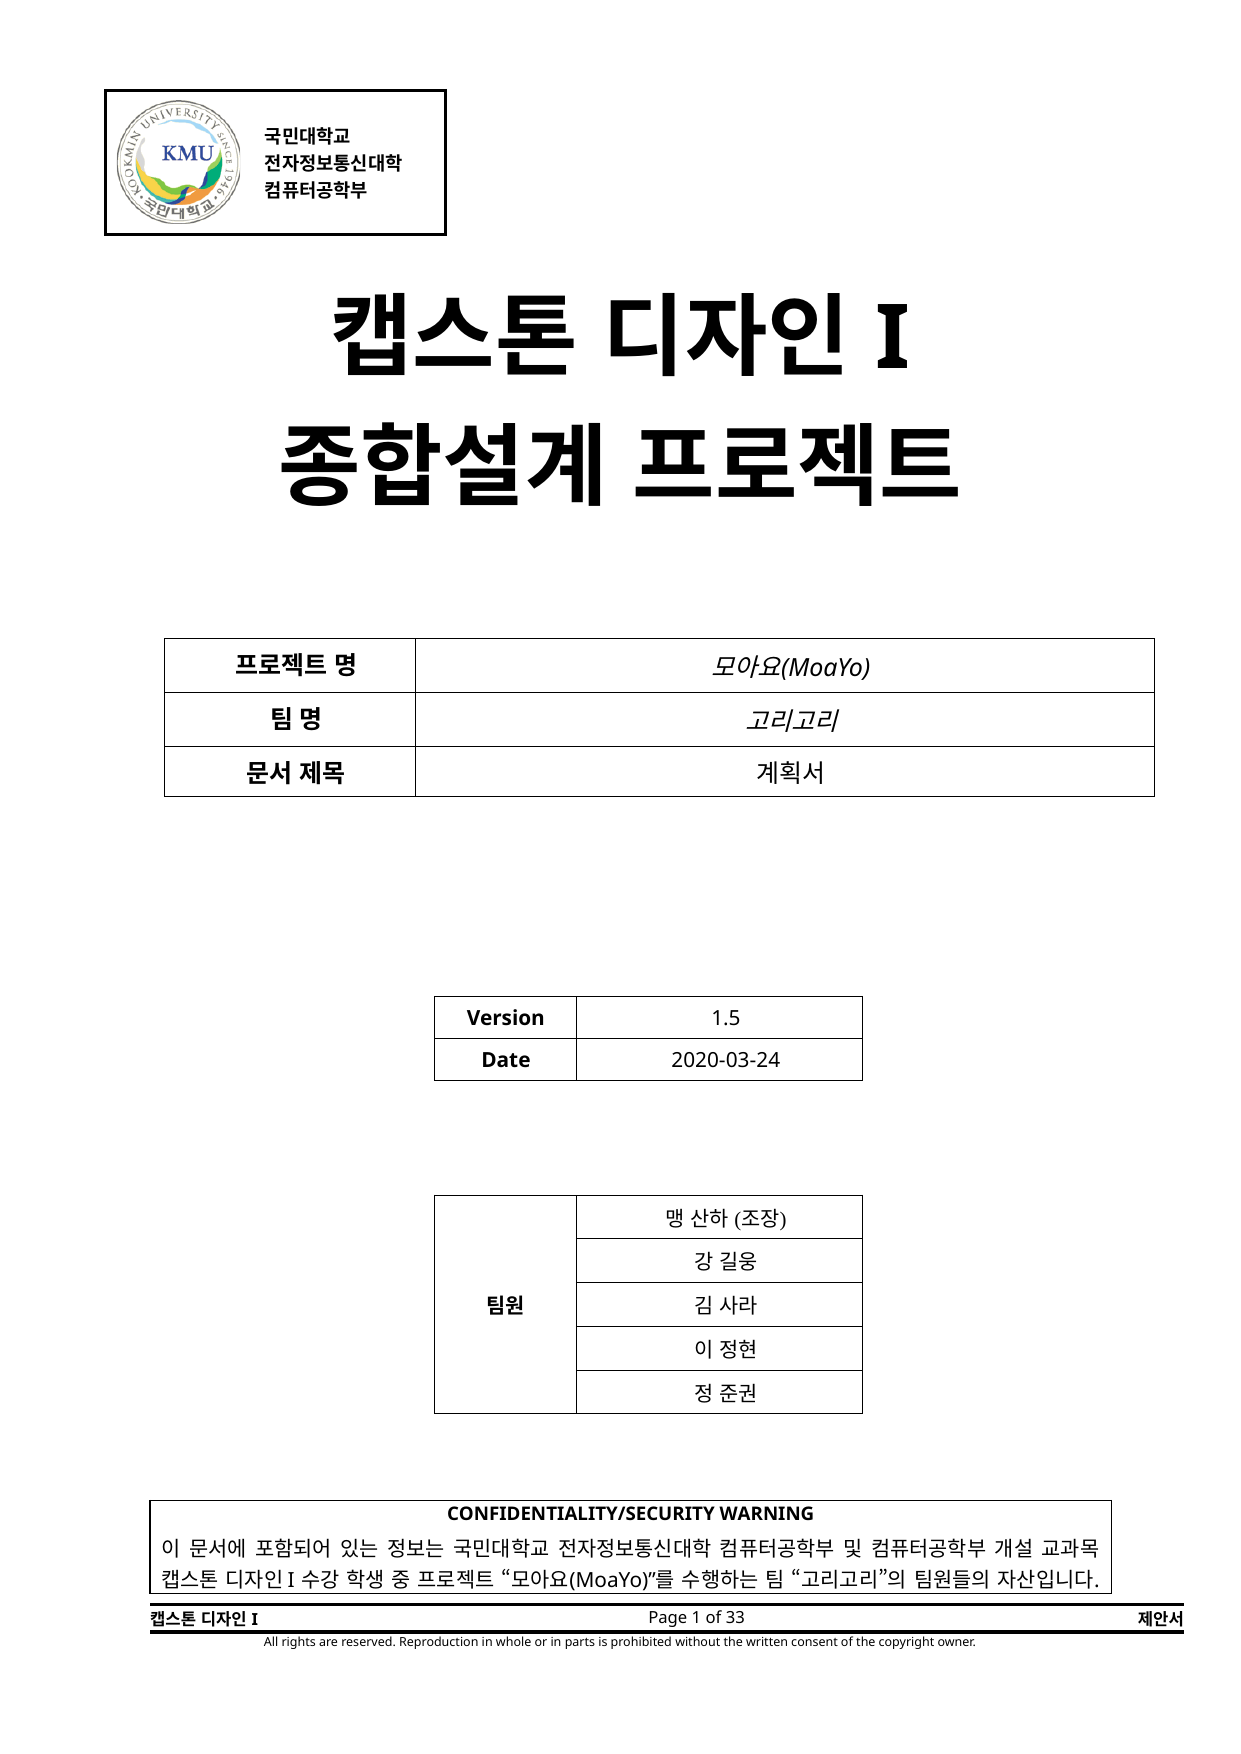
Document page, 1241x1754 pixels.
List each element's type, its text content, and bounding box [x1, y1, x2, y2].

picture [116, 100, 241, 224]
